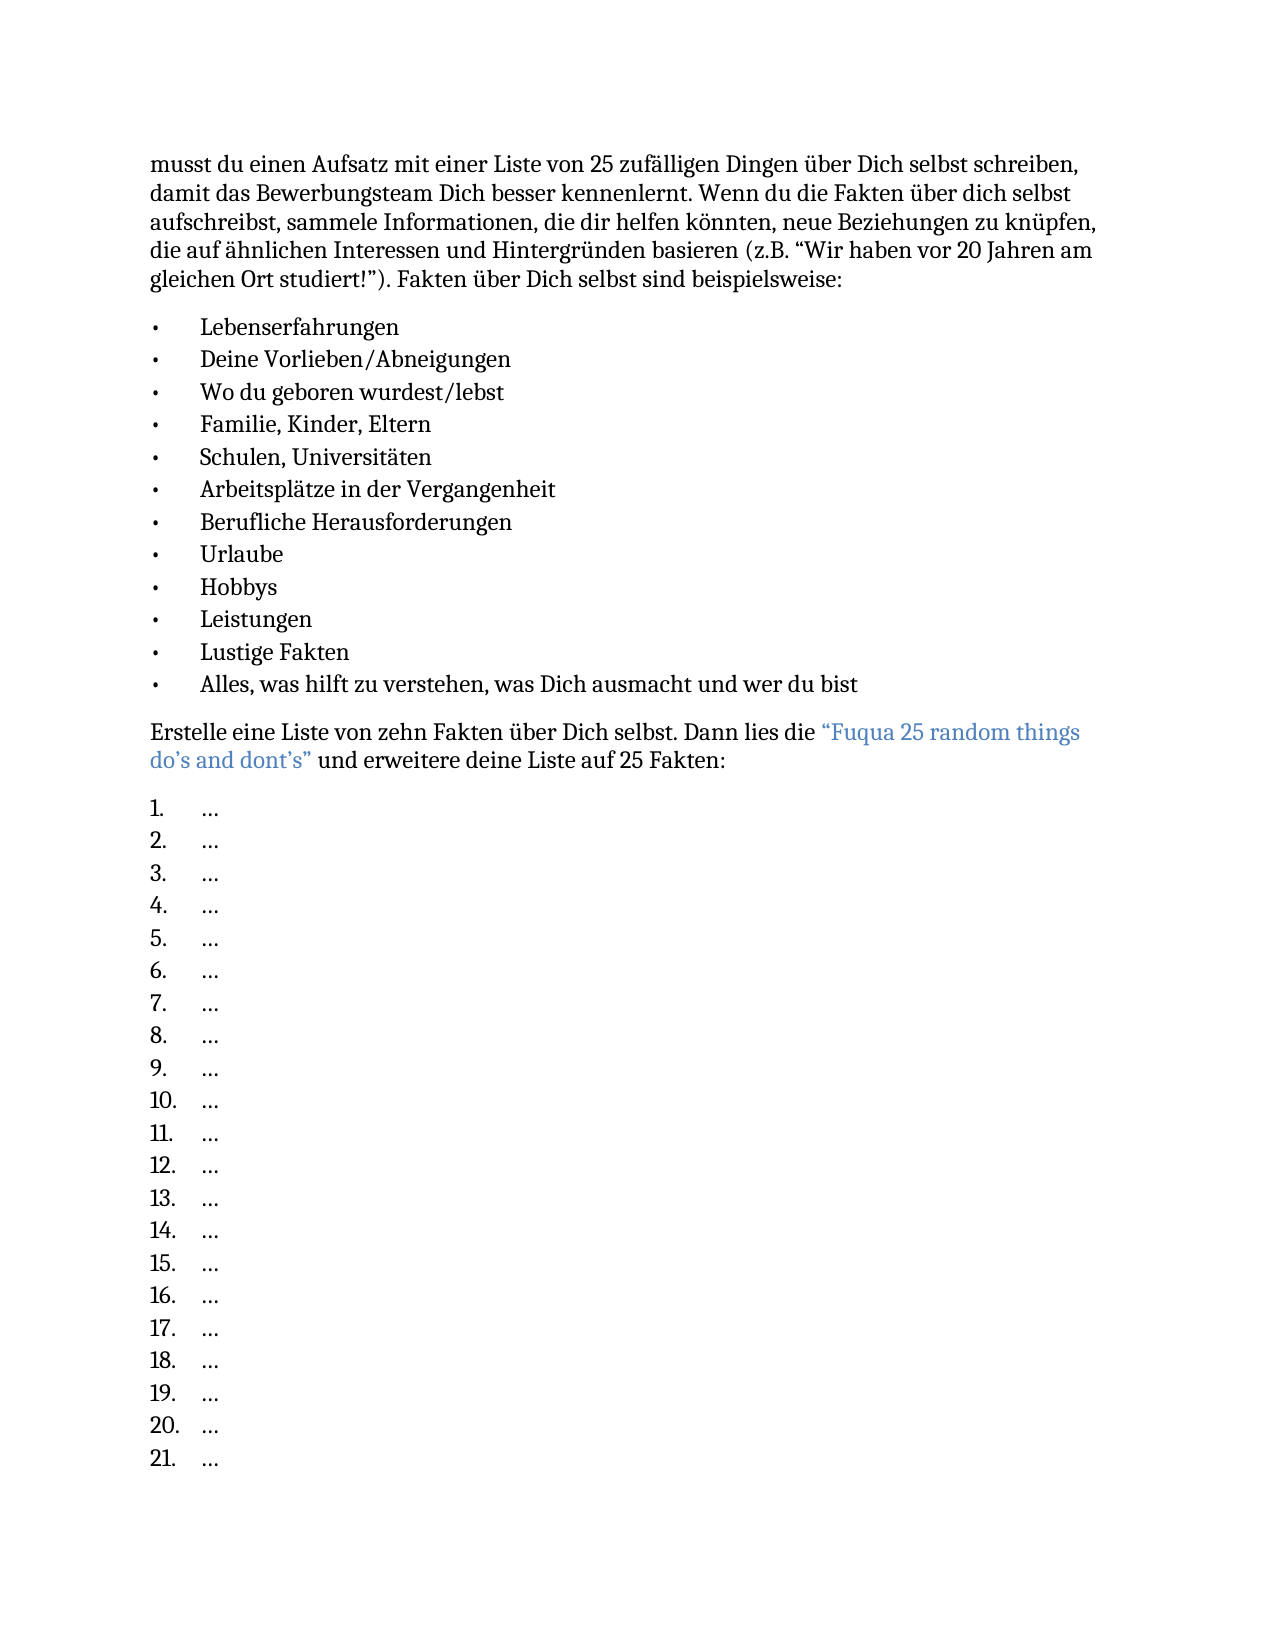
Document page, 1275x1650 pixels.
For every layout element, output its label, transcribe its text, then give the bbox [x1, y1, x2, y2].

list … [150, 826, 1125, 855]
list … [150, 924, 1125, 952]
list … [150, 956, 1125, 985]
list Deine Vorlieben/Abneigungen [150, 345, 1125, 374]
list Urlaube [150, 540, 1125, 569]
list Lebenserfahrungen [150, 312, 1125, 341]
list Leistungen [150, 605, 1125, 634]
list … [150, 1021, 1125, 1050]
list Berufliche Herausforderungen [150, 507, 1125, 536]
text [150, 150, 1125, 294]
list Wo du geboren wurdest/lebst [150, 377, 1125, 406]
list … [150, 1281, 1125, 1310]
list … [150, 1184, 1125, 1212]
list Familie, Kinder, Eltern [150, 410, 1125, 439]
list … [150, 1151, 1125, 1180]
list … [150, 891, 1125, 920]
list Schulen, Universitäten [150, 442, 1125, 471]
list … [150, 1379, 1125, 1407]
list Hobbys [150, 572, 1125, 601]
list … [150, 1216, 1125, 1245]
list … [150, 1054, 1125, 1082]
list … [150, 1411, 1125, 1440]
list … [150, 794, 1125, 822]
list … [150, 989, 1125, 1017]
list Arbeitsplätze in der Vergangenheit [150, 475, 1125, 504]
list Alles, was hilft zu verstehen, was Dich ausmacht und wer du bist [150, 670, 1125, 699]
list … [150, 1249, 1125, 1277]
list … [150, 859, 1125, 887]
list … [150, 1346, 1125, 1375]
text Erstelle eine Liste von zehn Fakten über Dich selbst. Dann lies die “Fuqua 25 random things do’s and dont’s” und erweitere deine Liste auf 25 Fakten: [150, 717, 1125, 775]
list … [150, 1086, 1125, 1115]
list … [150, 1444, 1125, 1472]
list … [150, 1314, 1125, 1342]
list Lustige Fakten [150, 637, 1125, 666]
list … [150, 1119, 1125, 1147]
